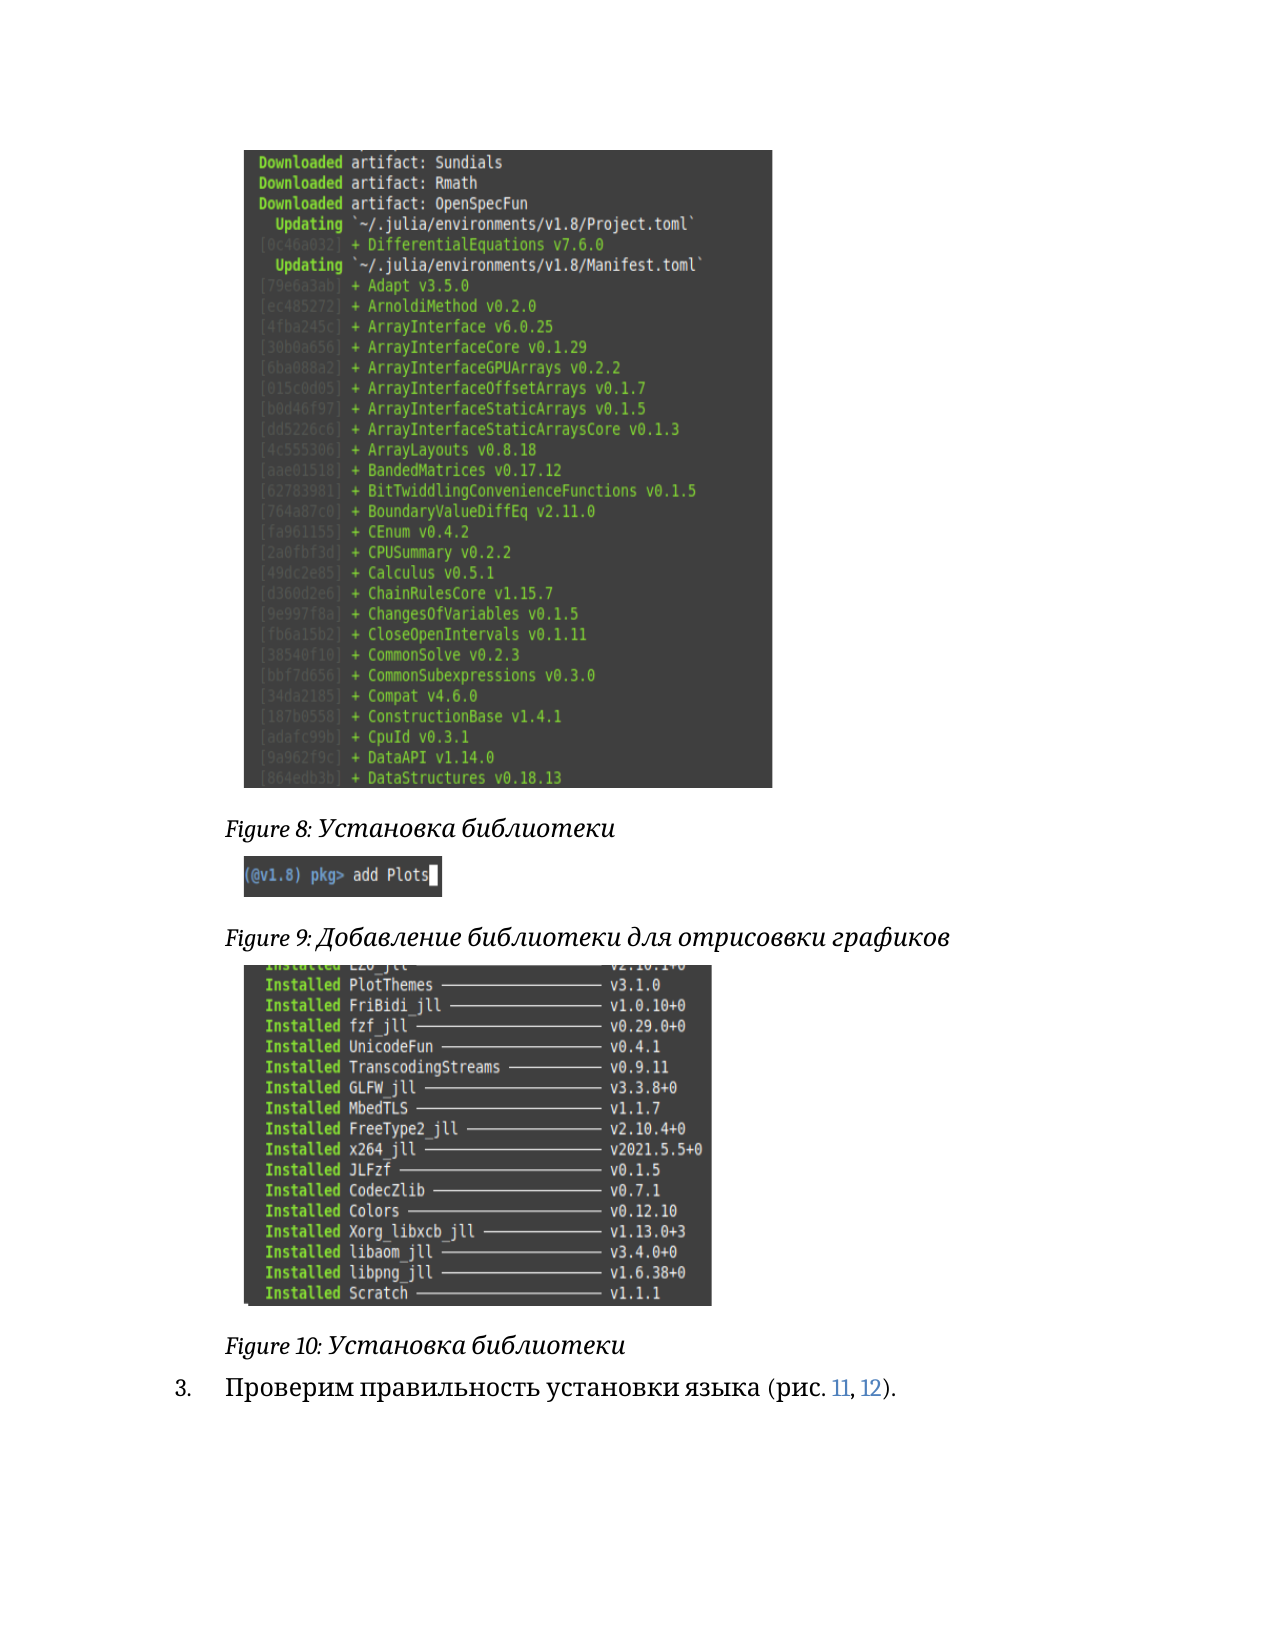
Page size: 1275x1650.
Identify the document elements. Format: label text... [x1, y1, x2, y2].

picture [243, 856, 443, 897]
list Проверим правильность установки языка (рис. 11, 12). [175, 1373, 1125, 1402]
picture [243, 150, 773, 788]
picture [243, 965, 712, 1306]
list Figure 8: Установка библиотеки [175, 815, 1125, 843]
list Figure 9: Добавление библиотеки для отрисоввки графиков [175, 924, 1125, 953]
list Figure 10: Установка библиотеки [175, 1332, 1125, 1361]
